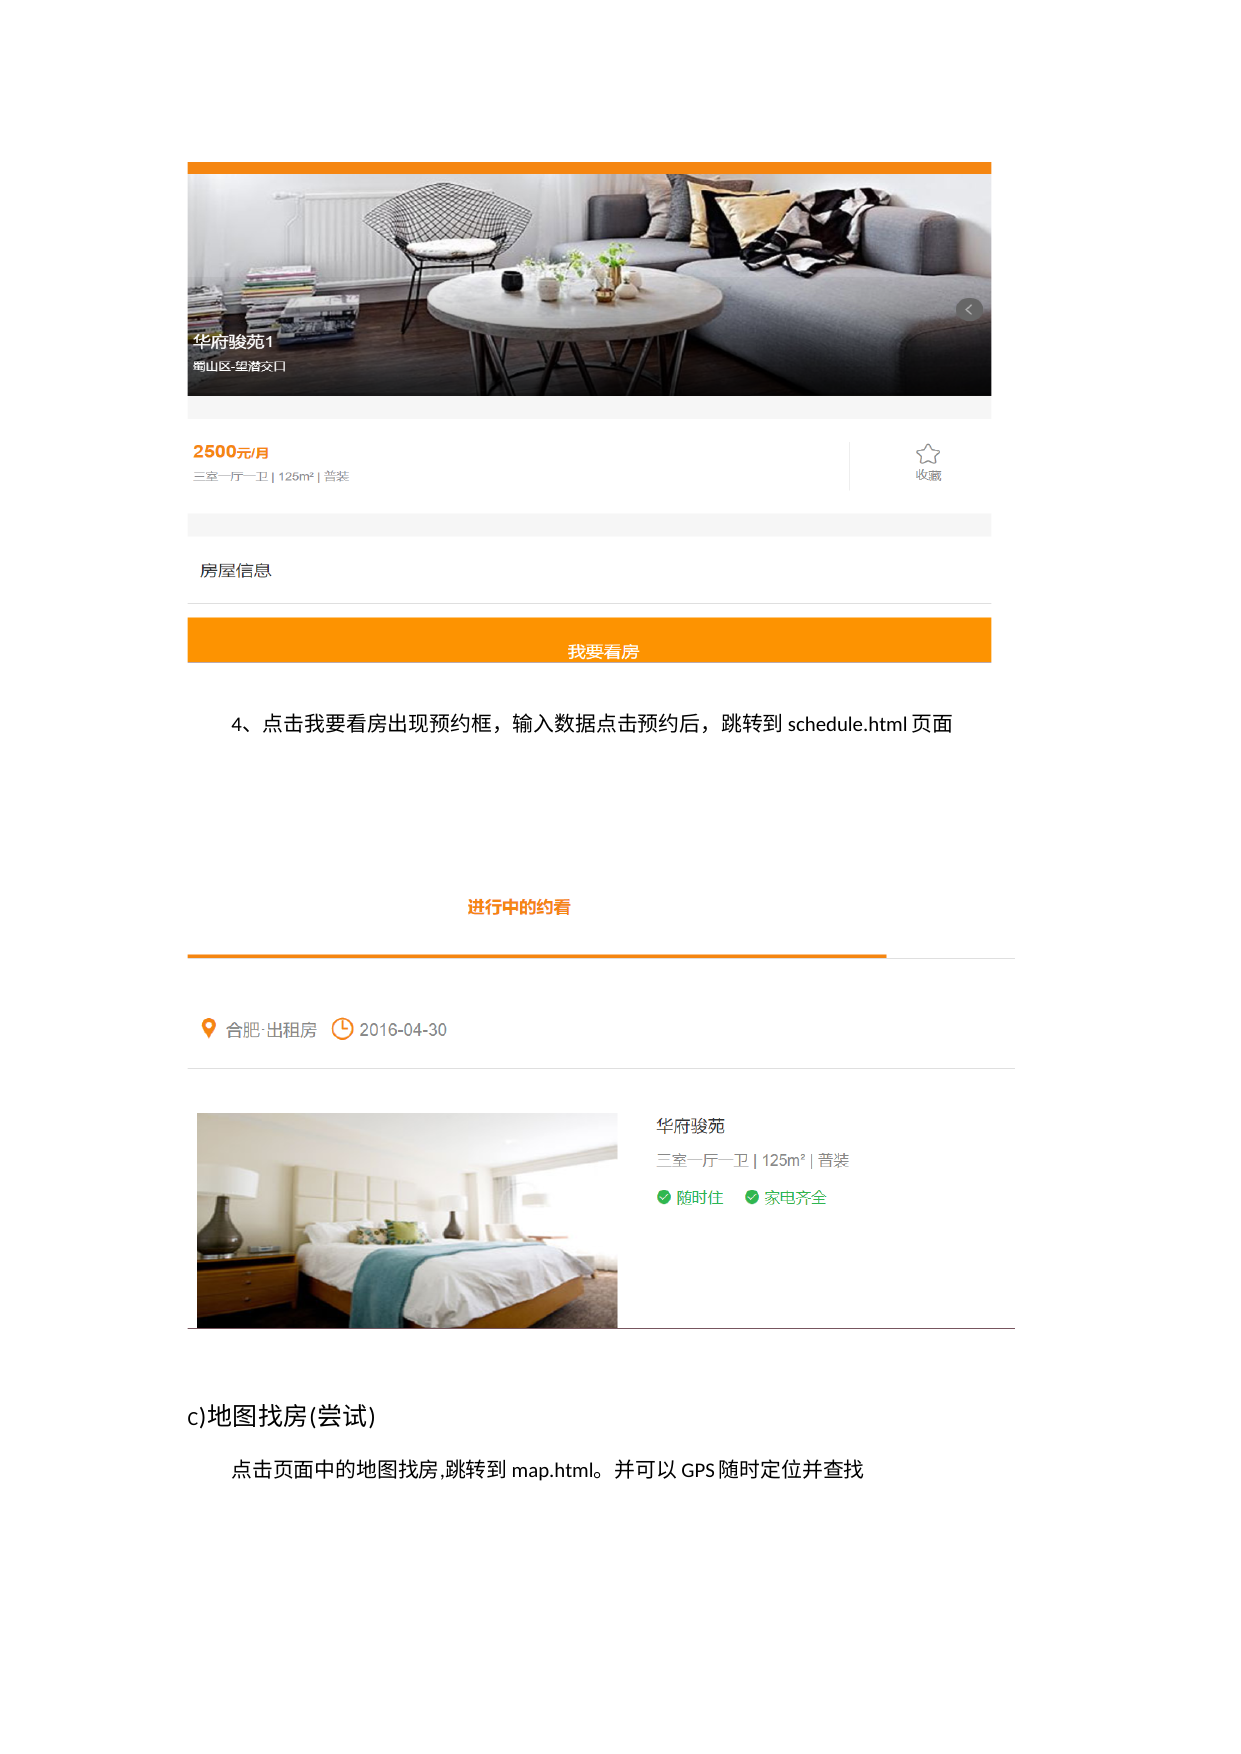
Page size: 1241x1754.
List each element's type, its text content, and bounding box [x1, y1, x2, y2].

picture [187, 870, 1015, 1331]
subtitle c)地图找房(尝试) [187, 1382, 1053, 1447]
text 点击页面中的地图找房,跳转到map.html。并可以GPS随时定位并查找 [187, 1452, 1053, 1485]
text 4、点击我要看房出现预约框，输入数据点击预约后，跳转到schedule.html页面 [187, 707, 1053, 739]
picture [187, 162, 992, 664]
